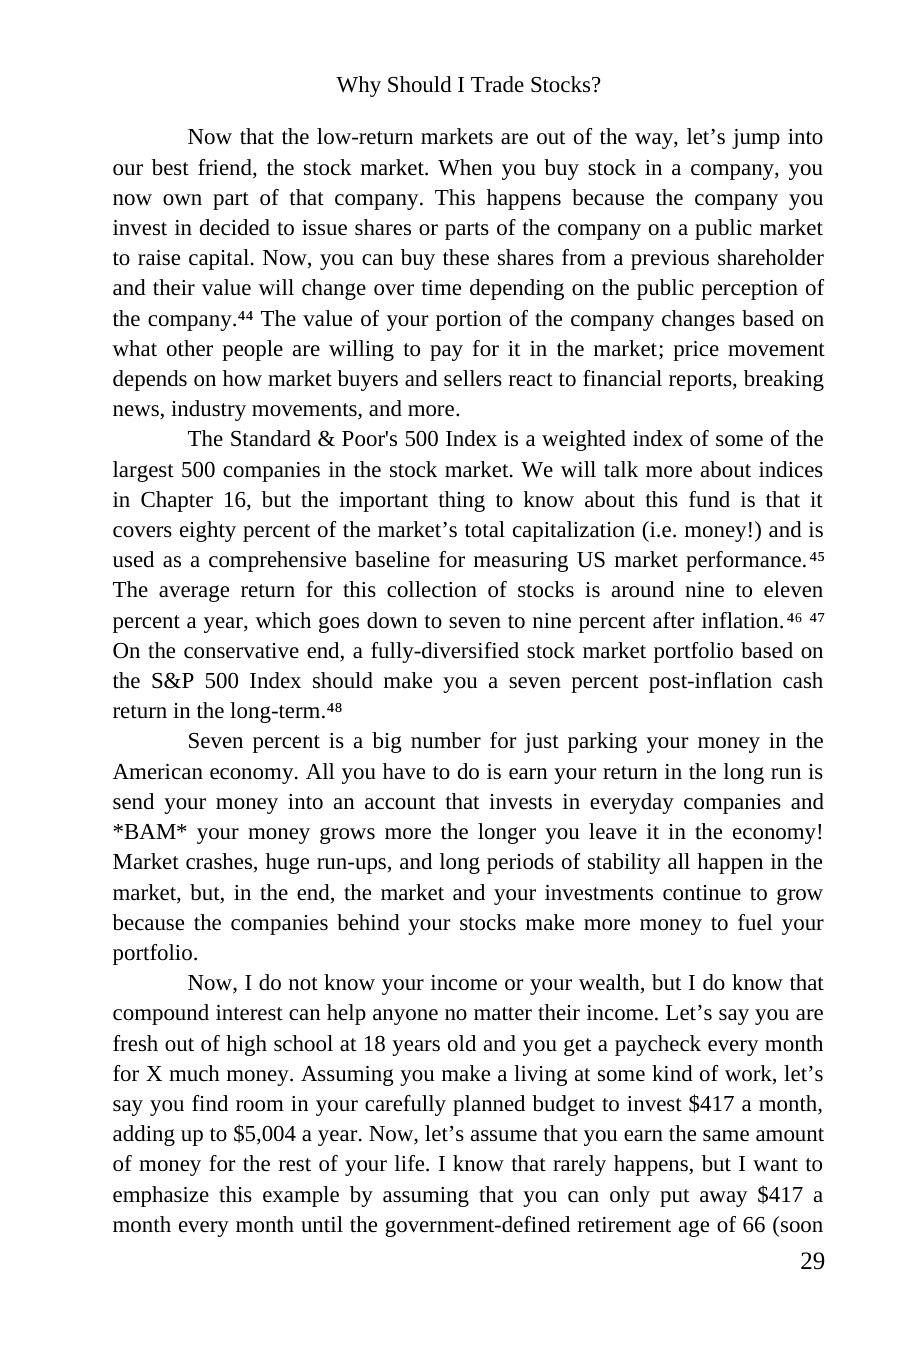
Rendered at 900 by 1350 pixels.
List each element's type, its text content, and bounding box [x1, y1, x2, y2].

text The Standard & Poor's 500 Index is a weighted index of some of the largest 500 companies in the stock market. We will talk more about indices in Chapter 16, but the important thing to know about this fund is that it covers eighty percent of the market’s total capitalization (i.e. money!) and is used as a comprehensive baseline for measuring US market performance.⁴⁵ The average return for this collection of stocks is around nine to eleven percent a year, which goes down to seven to nine percent after inflation.⁴⁶ ⁴⁷ On the conservative end, a fully-diversified stock market portfolio based on the S&P 500 Index should make you a seven percent post-inflation cash return in the long-term.⁴⁸ [112, 426, 825, 724]
text Seven percent is a big number for just parking your money in the American economy. All you have to do is earn your return in the long run is send your money into an account that invests in everyday companies and *BAM* your money grows more the longer you leave it in the economy! Market crashes, huge run-ups, and long periods of stability all happen in the market, but, in the end, the market and your investments continue to grow because the companies behind your stocks make more money to fuel your portfolio. [112, 728, 825, 965]
text Now that the low-return markets are out of the way, let’s jump into our best friend, the stock market. When you buy stock in a company, you now own part of that company. This happens because the company you invest in decided to issue shares or parts of the company on a public market to raise capital. Now, you can buy these shares from a previous shareholder and their value will change over time depending on the public perception of the company.⁴⁴ The value of your portion of the company changes based on what other people are willing to pay for it in the market; price movement depends on how market buyers and sellers react to financial reports, breaking news, industry movements, and more. [112, 123, 825, 422]
